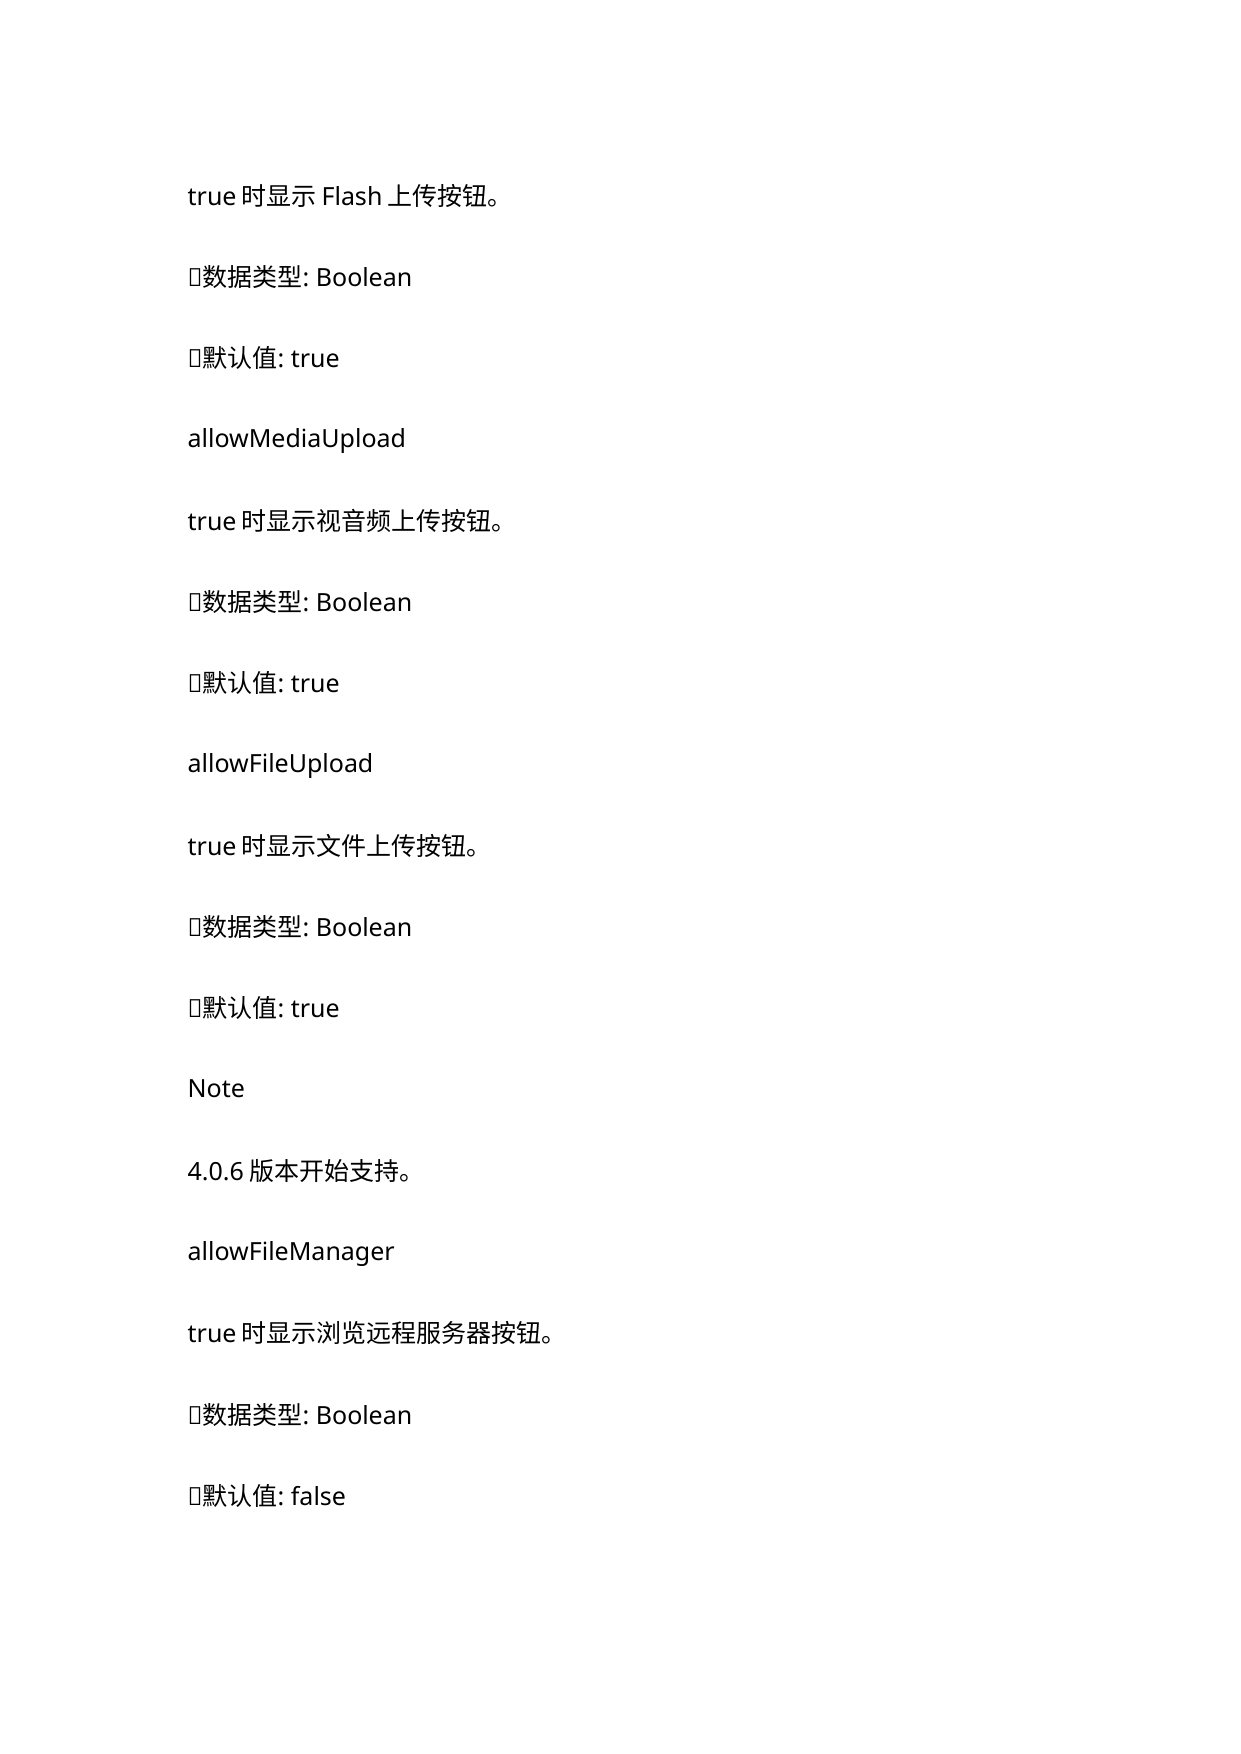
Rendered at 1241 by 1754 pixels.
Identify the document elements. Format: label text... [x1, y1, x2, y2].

text 4.0.6版本开始支持。 [187, 1137, 1053, 1202]
text 数据类型: Boolean [187, 568, 1053, 633]
text 默认值: true [187, 974, 1053, 1039]
text allowFileManager [187, 1218, 1053, 1283]
text 数据类型: Boolean [187, 893, 1053, 958]
text true时显示Flash上传按钮。 [187, 162, 1053, 227]
text Note [187, 1056, 1053, 1121]
text true时显示浏览远程服务器按钮。 [187, 1299, 1053, 1364]
text 默认值: true [187, 649, 1053, 714]
text 默认值: false [187, 1462, 1053, 1527]
text allowMediaUpload [187, 406, 1053, 471]
text 默认值: true [187, 324, 1053, 389]
text 数据类型: Boolean [187, 1381, 1053, 1446]
text allowFileUpload [187, 731, 1053, 796]
text 数据类型: Boolean [187, 243, 1053, 308]
text true时显示文件上传按钮。 [187, 812, 1053, 877]
text true时显示视音频上传按钮。 [187, 487, 1053, 552]
